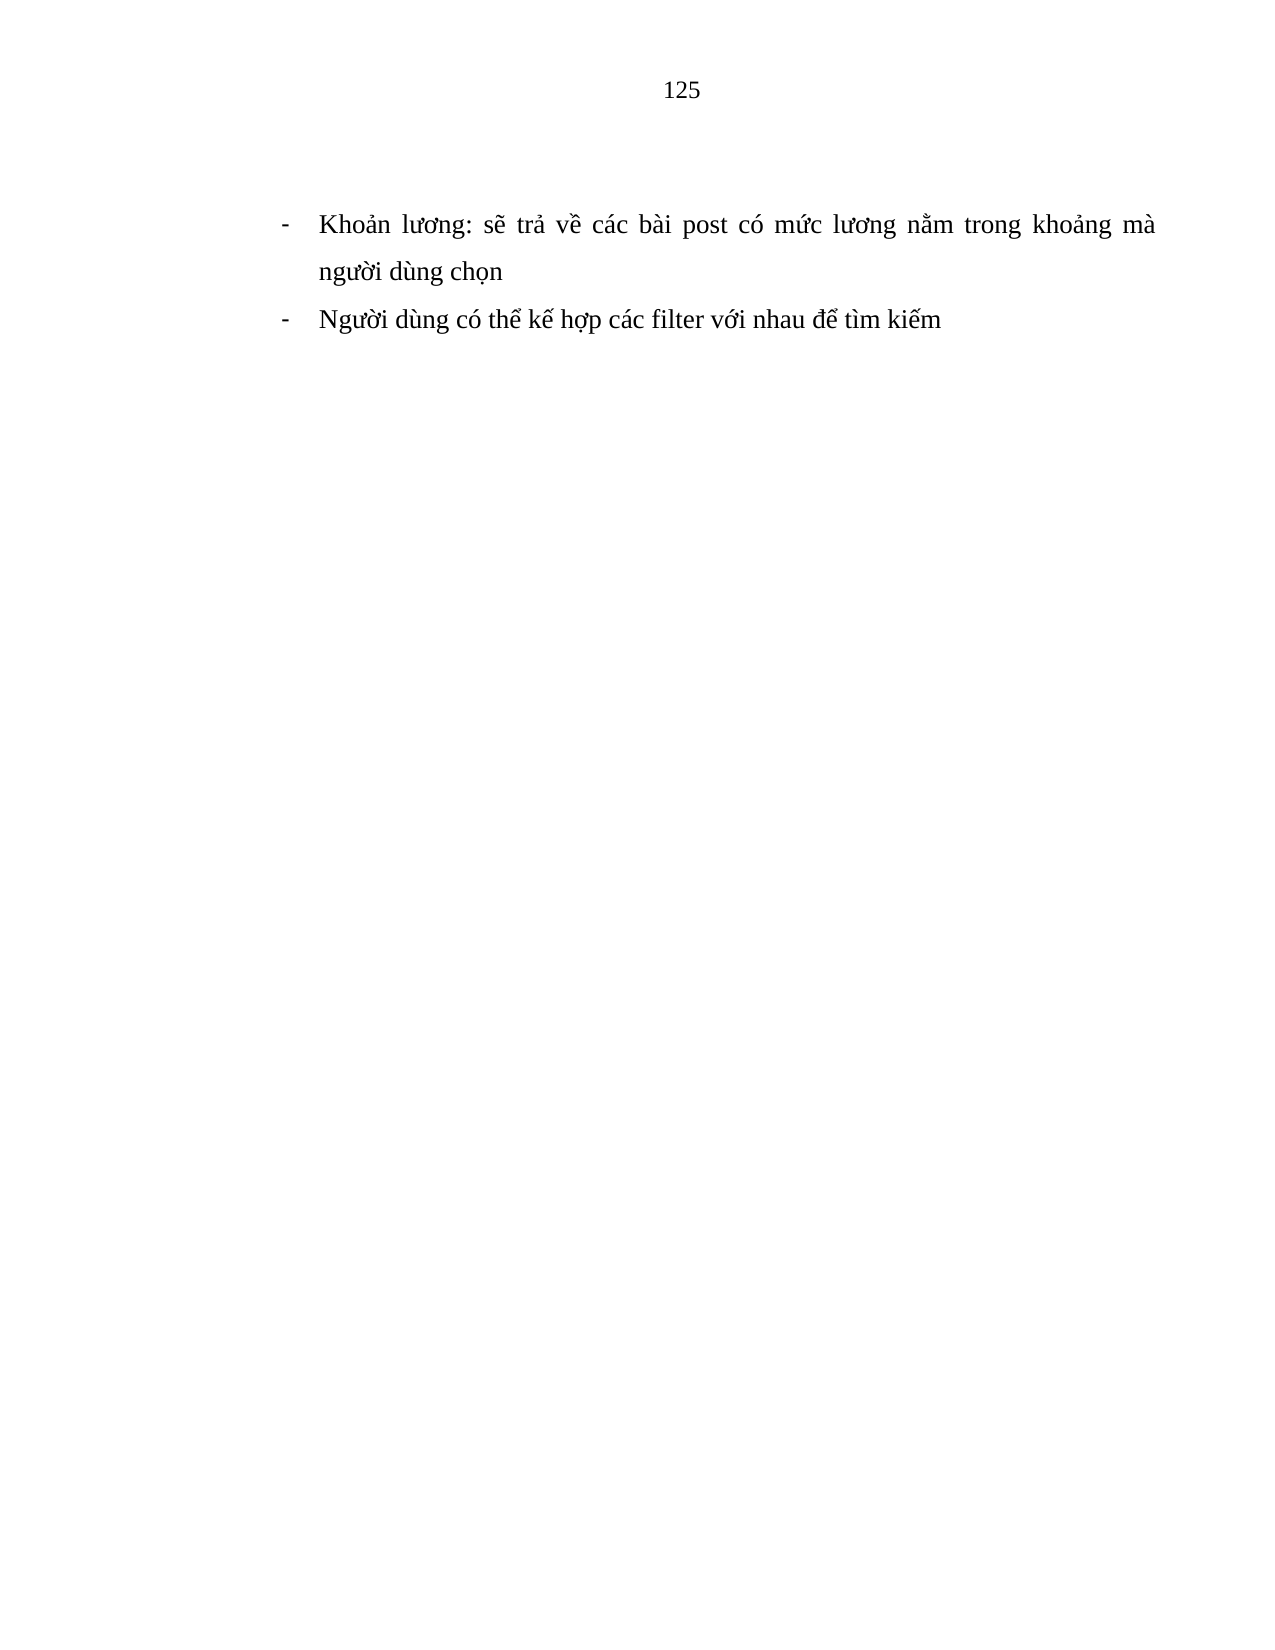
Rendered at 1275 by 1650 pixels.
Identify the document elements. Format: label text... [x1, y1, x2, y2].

list Khoản lương: sẽ trả về các bài post có mức lương nằm trong khoảng mà người dùng chọn [281, 207, 1157, 286]
list Người dùng có thể kế hợp các filter với nhau để tìm kiếm [281, 302, 1157, 335]
